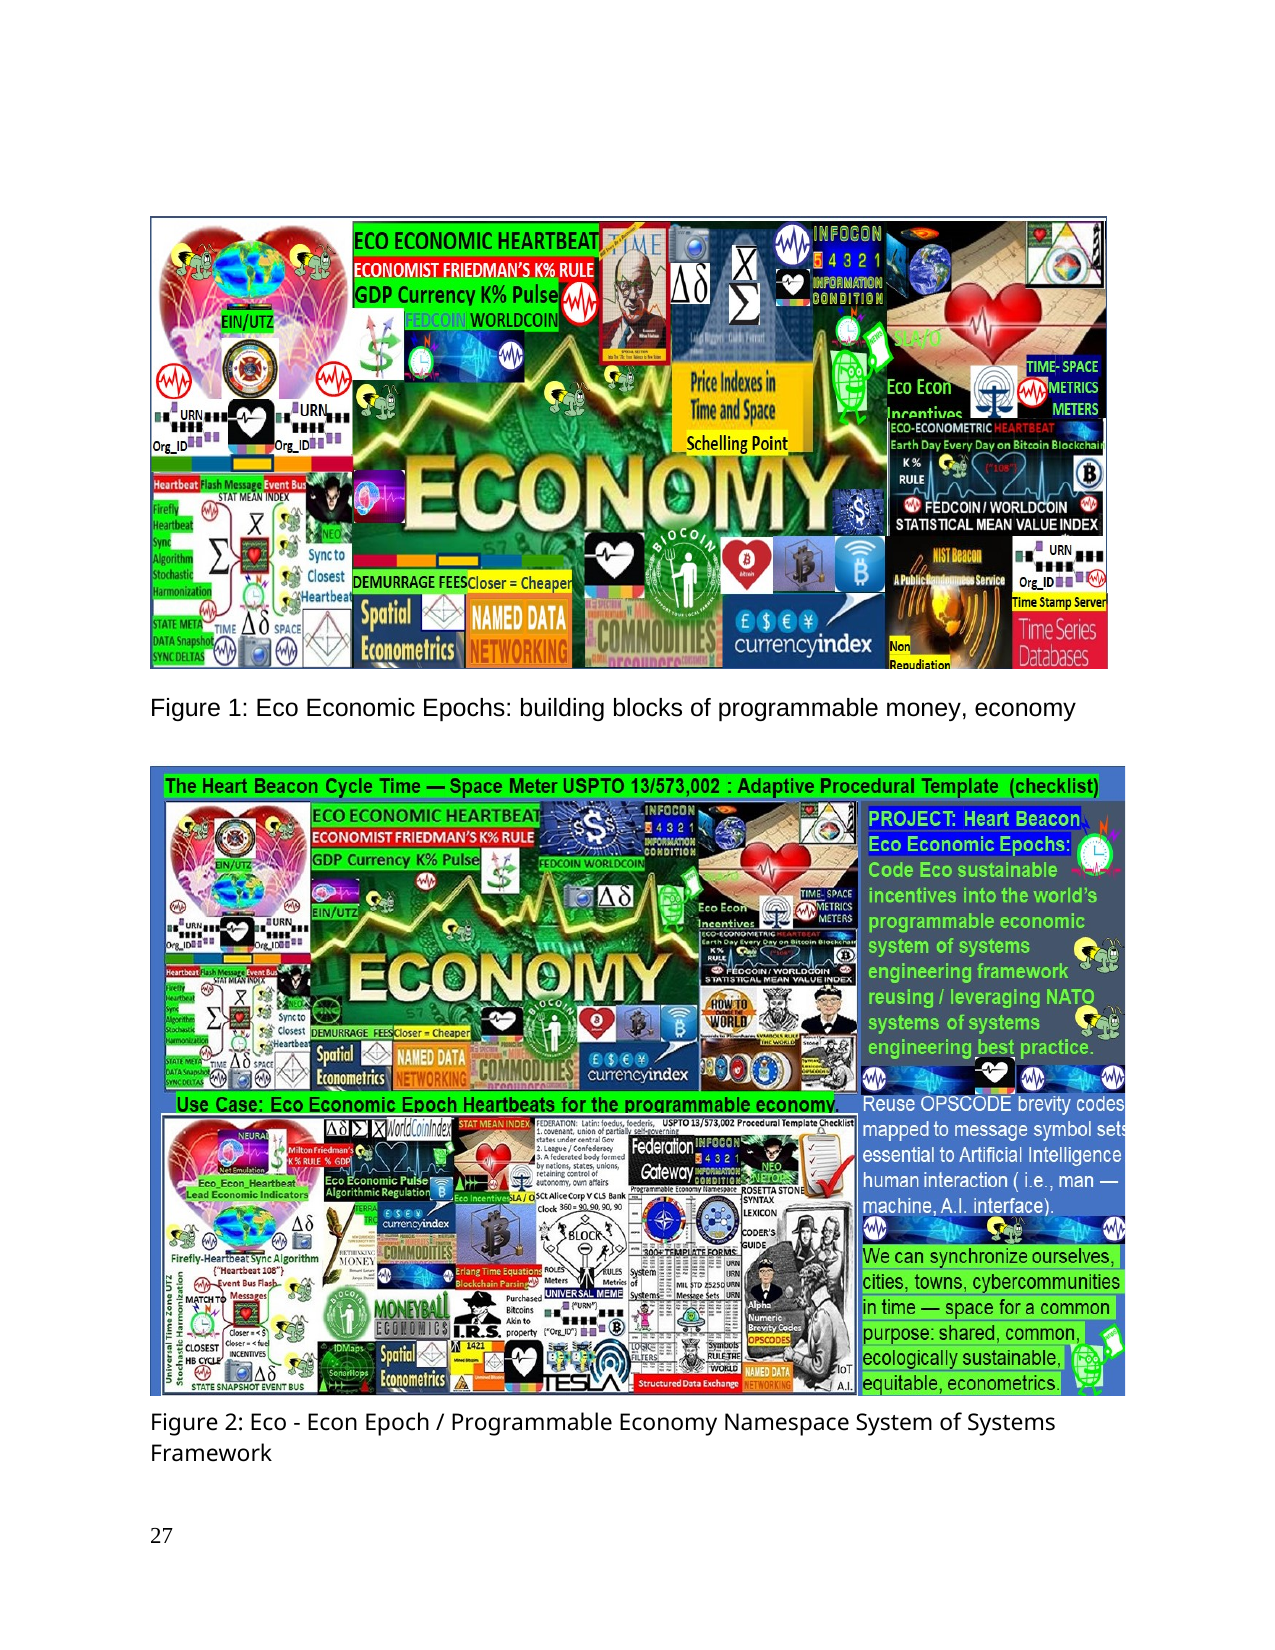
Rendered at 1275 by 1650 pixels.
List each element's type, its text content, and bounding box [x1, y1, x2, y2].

picture [150, 216, 1109, 669]
text Figure 1: Eco Economic Epochs: building blocks of programmable money, economy [150, 693, 1125, 722]
picture [150, 761, 1125, 1396]
text Figure 2: Eco - Econ Epoch / Programmable Economy Namespace System of Systems Framework [150, 1406, 1125, 1468]
